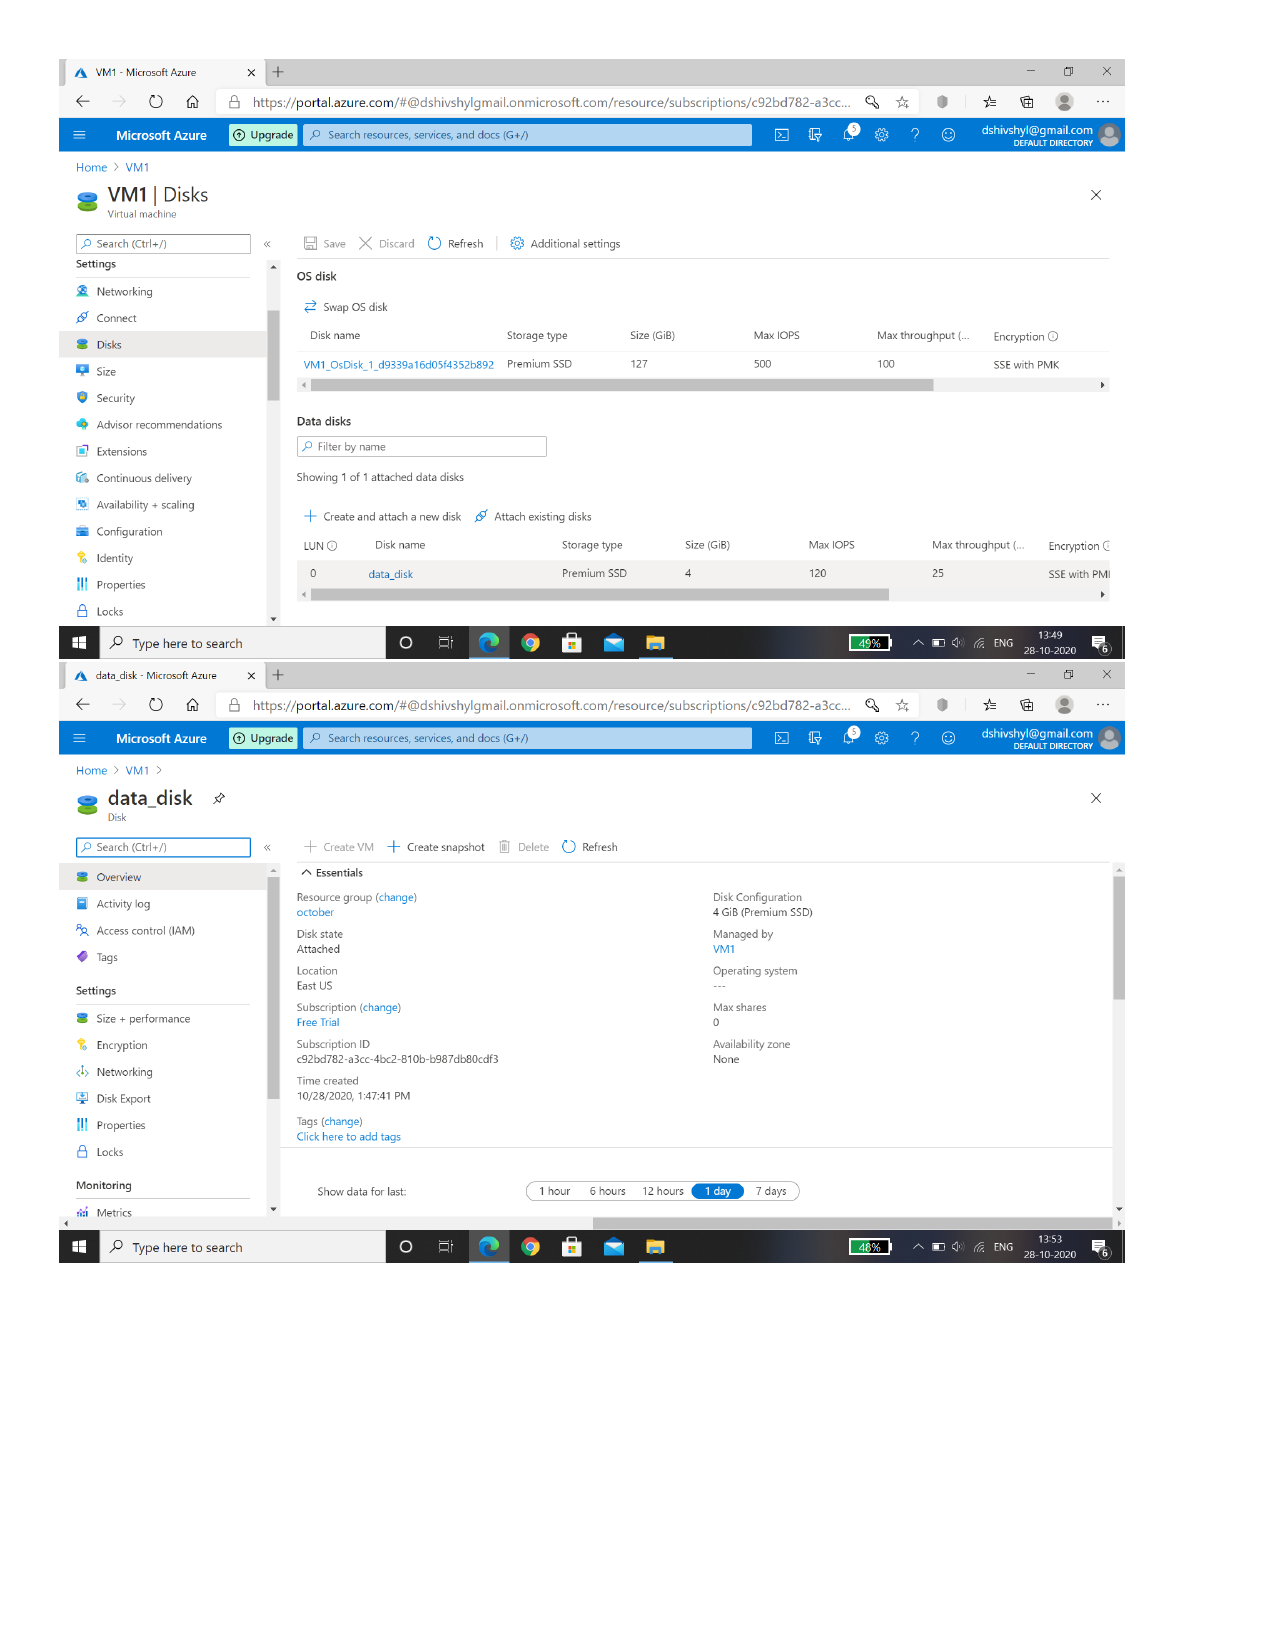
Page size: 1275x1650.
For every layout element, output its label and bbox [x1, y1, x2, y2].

picture [59, 59, 1125, 659]
picture [59, 662, 1125, 1263]
